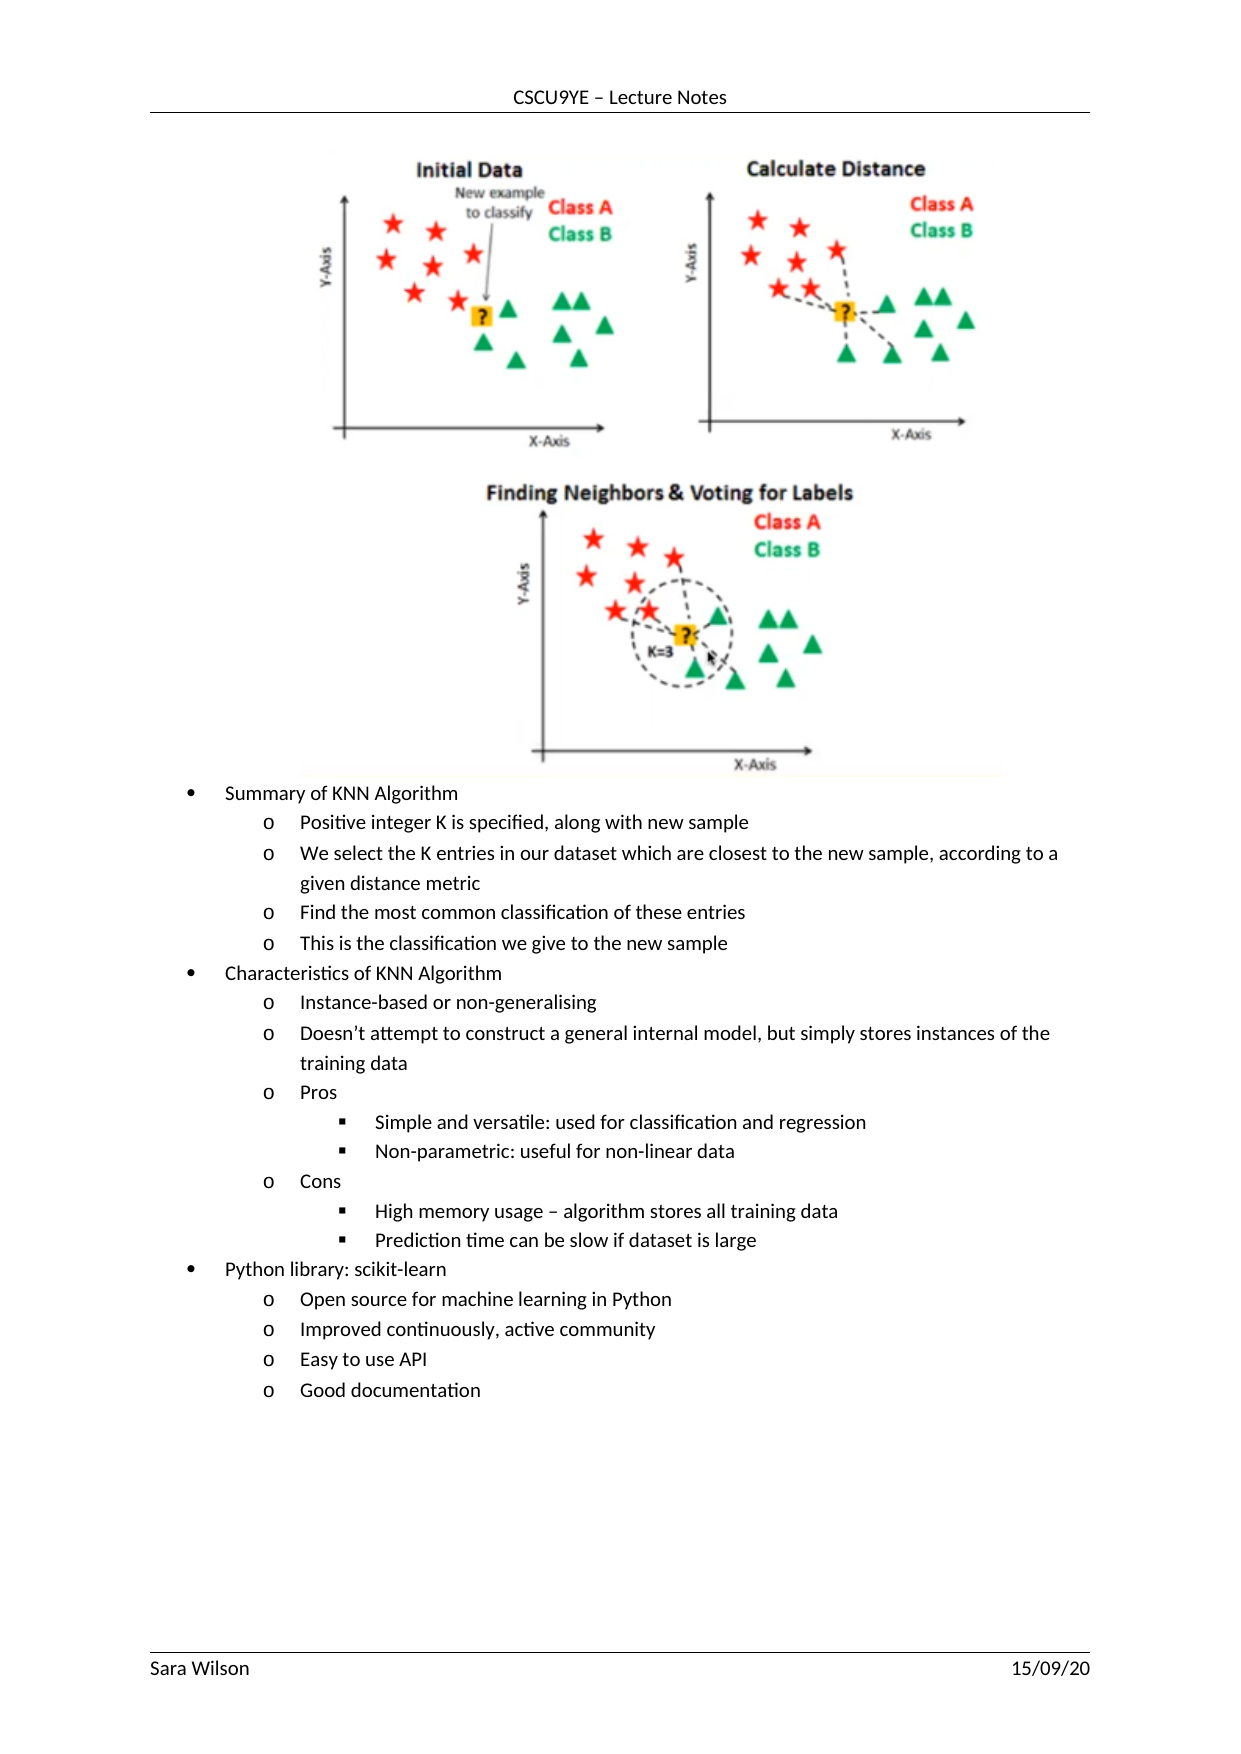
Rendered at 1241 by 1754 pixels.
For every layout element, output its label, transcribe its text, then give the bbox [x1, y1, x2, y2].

picture [300, 150, 1004, 777]
list Open source for machine learning in Python [262, 1286, 1090, 1312]
list Prediction time can be slow if dataset is large [337, 1227, 1090, 1253]
list Python library: scikit-learn [187, 1257, 1090, 1282]
list Positive integer K is specified, along with new sample [262, 809, 1090, 836]
list Non-parametric: useful for non-linear data [337, 1139, 1090, 1164]
list Good documentation [262, 1377, 1090, 1403]
list Cons [262, 1168, 1090, 1194]
list Easy to use API [262, 1347, 1090, 1373]
list Characteristics of KNN Algorithm [187, 960, 1090, 986]
list We select the K entries in our dataset which are closest to the new sample, according to a given distance metric [262, 840, 1090, 896]
list Doesn’t attempt to construct a general internal model, but simply stores instances of the training data [262, 1020, 1090, 1075]
list Improved continuously, active community [262, 1316, 1090, 1343]
list High memory usage – algorithm stores all training data [337, 1198, 1090, 1224]
list Simple and versatile: used for classification and regression [337, 1109, 1090, 1135]
list Pros [262, 1079, 1090, 1106]
list This is the classification we give to the new sample [262, 930, 1090, 956]
list Find the most common classification of these entries [262, 899, 1090, 926]
list Summary of KNN Algorithm [187, 780, 1090, 806]
list Instance-based or non-generalising [262, 989, 1090, 1016]
